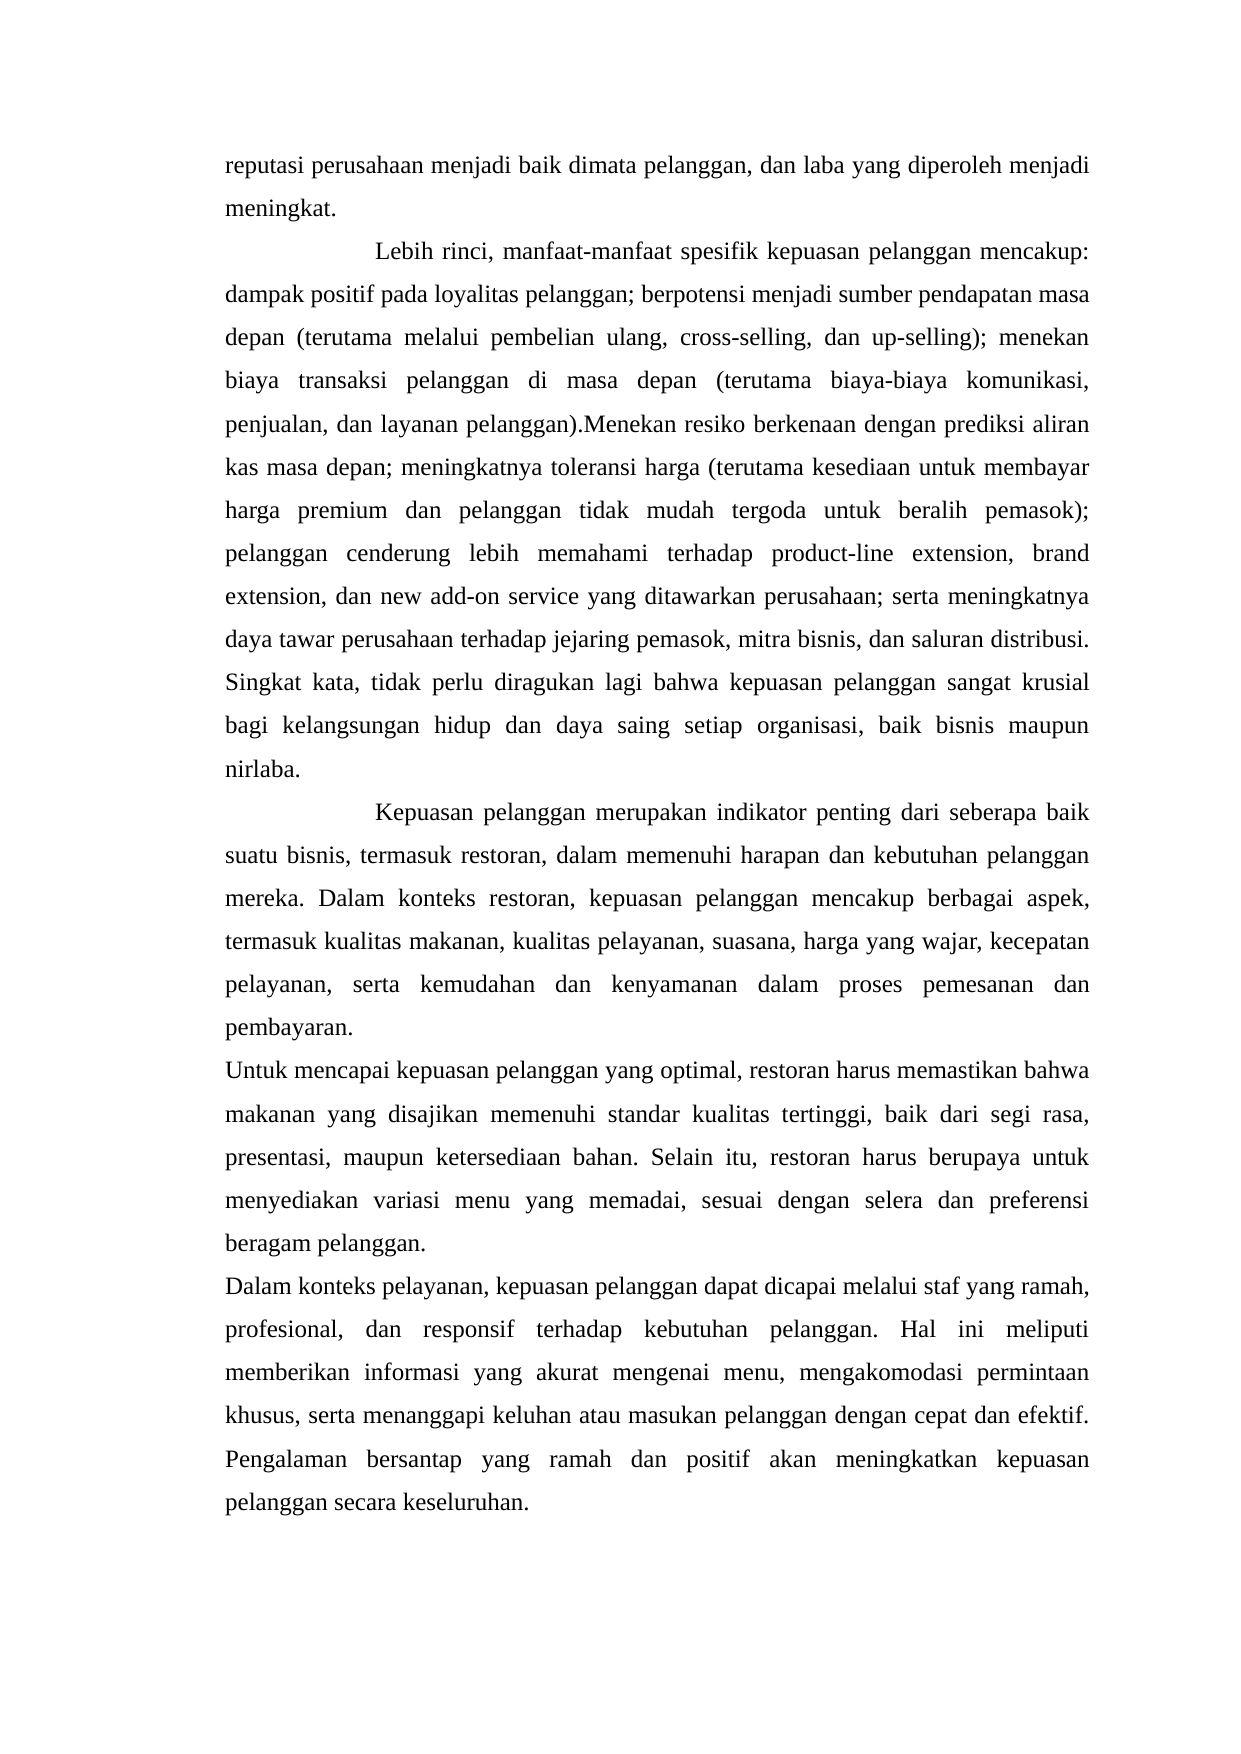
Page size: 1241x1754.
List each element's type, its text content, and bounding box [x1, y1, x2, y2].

list Kepuasan pelanggan merupakan indikator penting dari seberapa baik suatu bisnis, termasuk restoran, dalam memenuhi harapan dan kebutuhan pelanggan mereka. Dalam konteks restoran, kepuasan pelanggan mencakup berbagai aspek, termasuk kualitas makanan, kualitas pelayanan, suasana, harga yang wajar, kecepatan pelayanan, serta kemudahan dan kenyamanan dalam proses pemesanan dan pembayaran. [225, 797, 1090, 1041]
list Untuk mencapai kepuasan pelanggan yang optimal, restoran harus memastikan bahwa makanan yang disajikan memenuhi standar kualitas tertinggi, baik dari segi rasa, presentasi, maupun ketersediaan bahan. Selain itu, restoran harus berupaya untuk menyediakan variasi menu yang memadai, sesuai dengan selera dan preferensi beragam pelanggan. [225, 1056, 1090, 1257]
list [225, 150, 1090, 222]
list Dalam konteks pelayanan, kepuasan pelanggan dapat dicapai melalui staf yang ramah, profesional, dan responsif terhadap kebutuhan pelanggan. Hal ini meliputi memberikan informasi yang akurat mengenai menu, mengakomodasi permintaan khusus, serta menanggapi keluhan atau masukan pelanggan dengan cepat dan efektif. Pengalaman bersantap yang ramah dan positif akan meningkatkan kepuasan pelanggan secara keseluruhan. [225, 1271, 1090, 1516]
list Lebih rinci, manfaat-manfaat spesifik kepuasan pelanggan mencakup: dampak positif pada loyalitas pelanggan; berpotensi menjadi sumber pendapatan masa depan (terutama melalui pembelian ulang, cross-selling, dan up-selling); menekan biaya transaksi pelanggan di masa depan (terutama biaya-biaya komunikasi, penjualan, dan layanan pelanggan).Menekan resiko berkenaan dengan prediksi aliran kas masa depan; meningkatnya toleransi harga (terutama kesediaan untuk membayar harga premium dan pelanggan tidak mudah tergoda untuk beralih pemasok); pelanggan cenderung lebih memahami terhadap product-line extension, brand extension, dan new add-on service yang ditawarkan perusahaan; serta meningkatnya daya tawar perusahaan terhadap jejaring pemasok, mitra bisnis, dan saluran distribusi. Singkat kata, tidak perlu diragukan lagi bahwa kepuasan pelanggan sangat krusial bagi kelangsungan hidup dan daya saing setiap organisasi, baik bisnis maupun nirlaba. [225, 236, 1090, 782]
